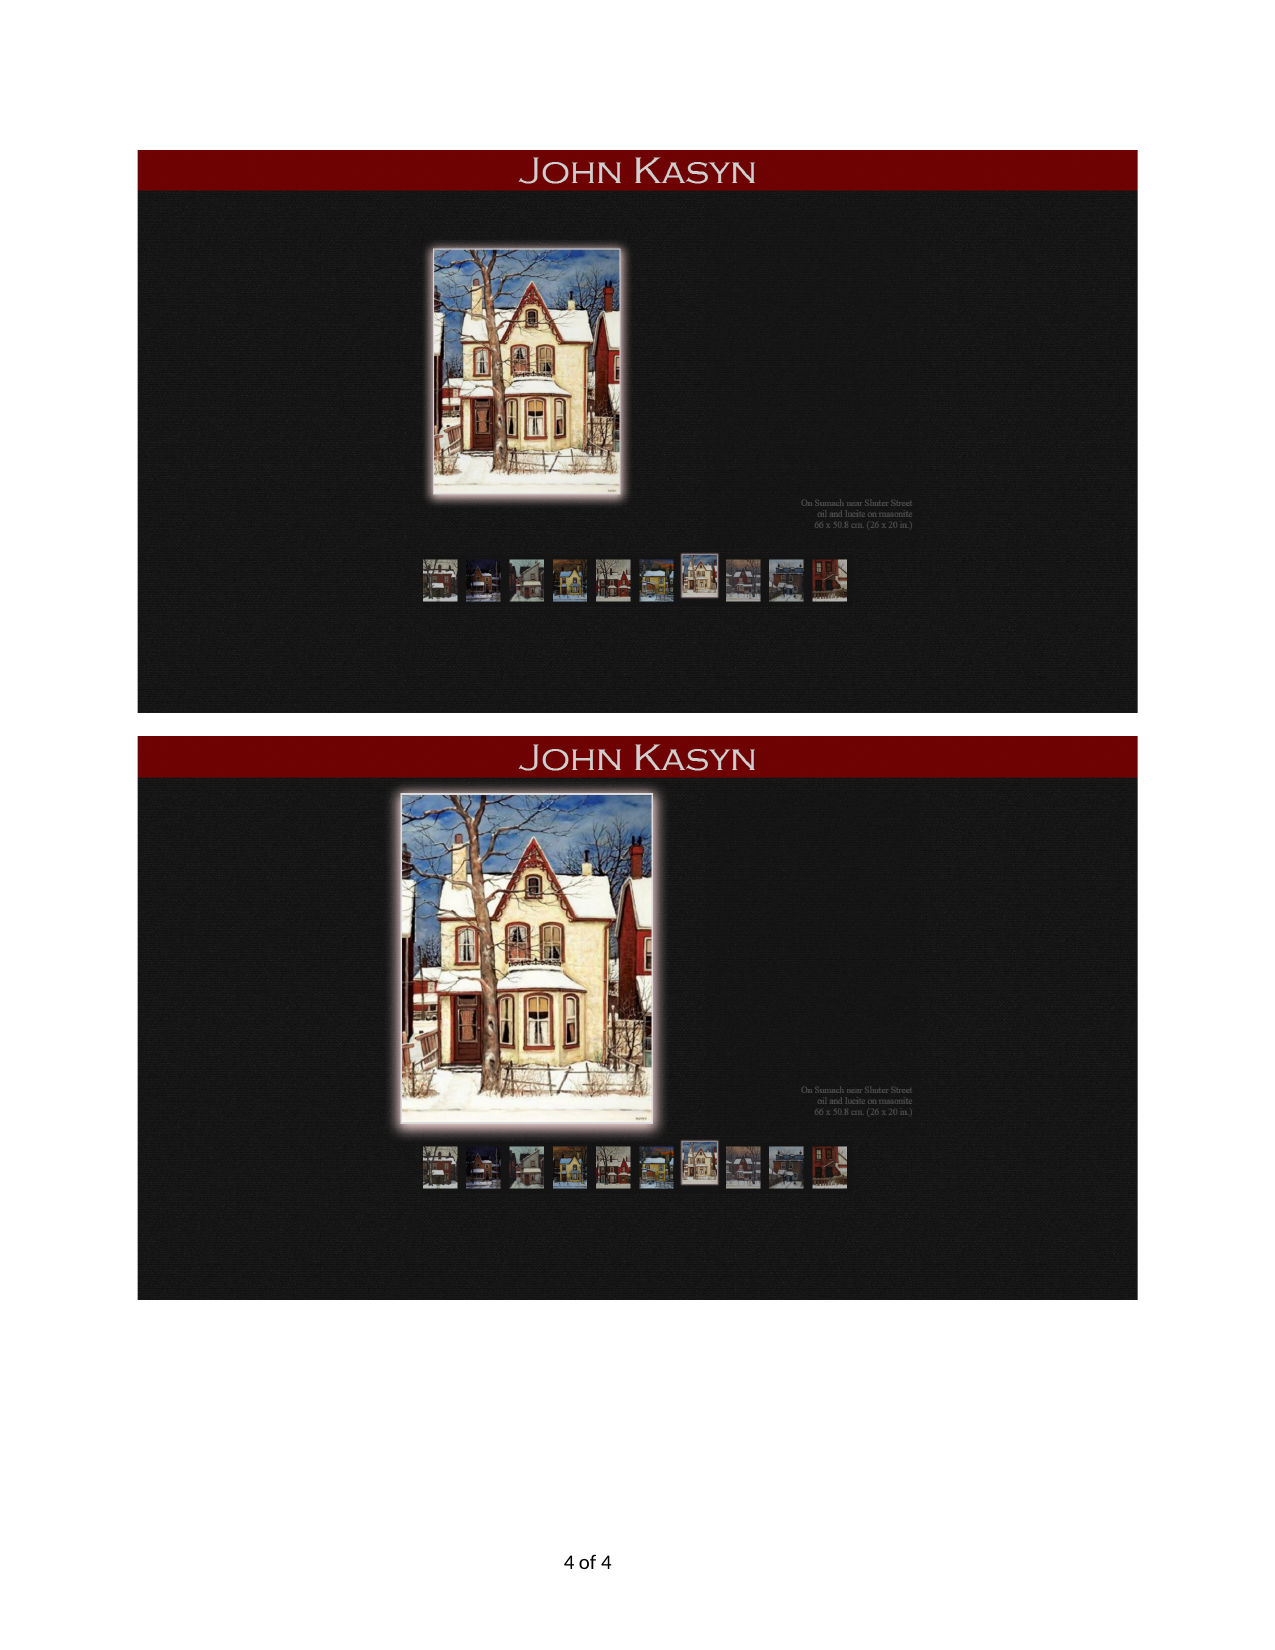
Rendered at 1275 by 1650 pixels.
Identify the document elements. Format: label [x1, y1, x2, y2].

picture [137, 736, 1138, 1300]
picture [137, 150, 1138, 713]
